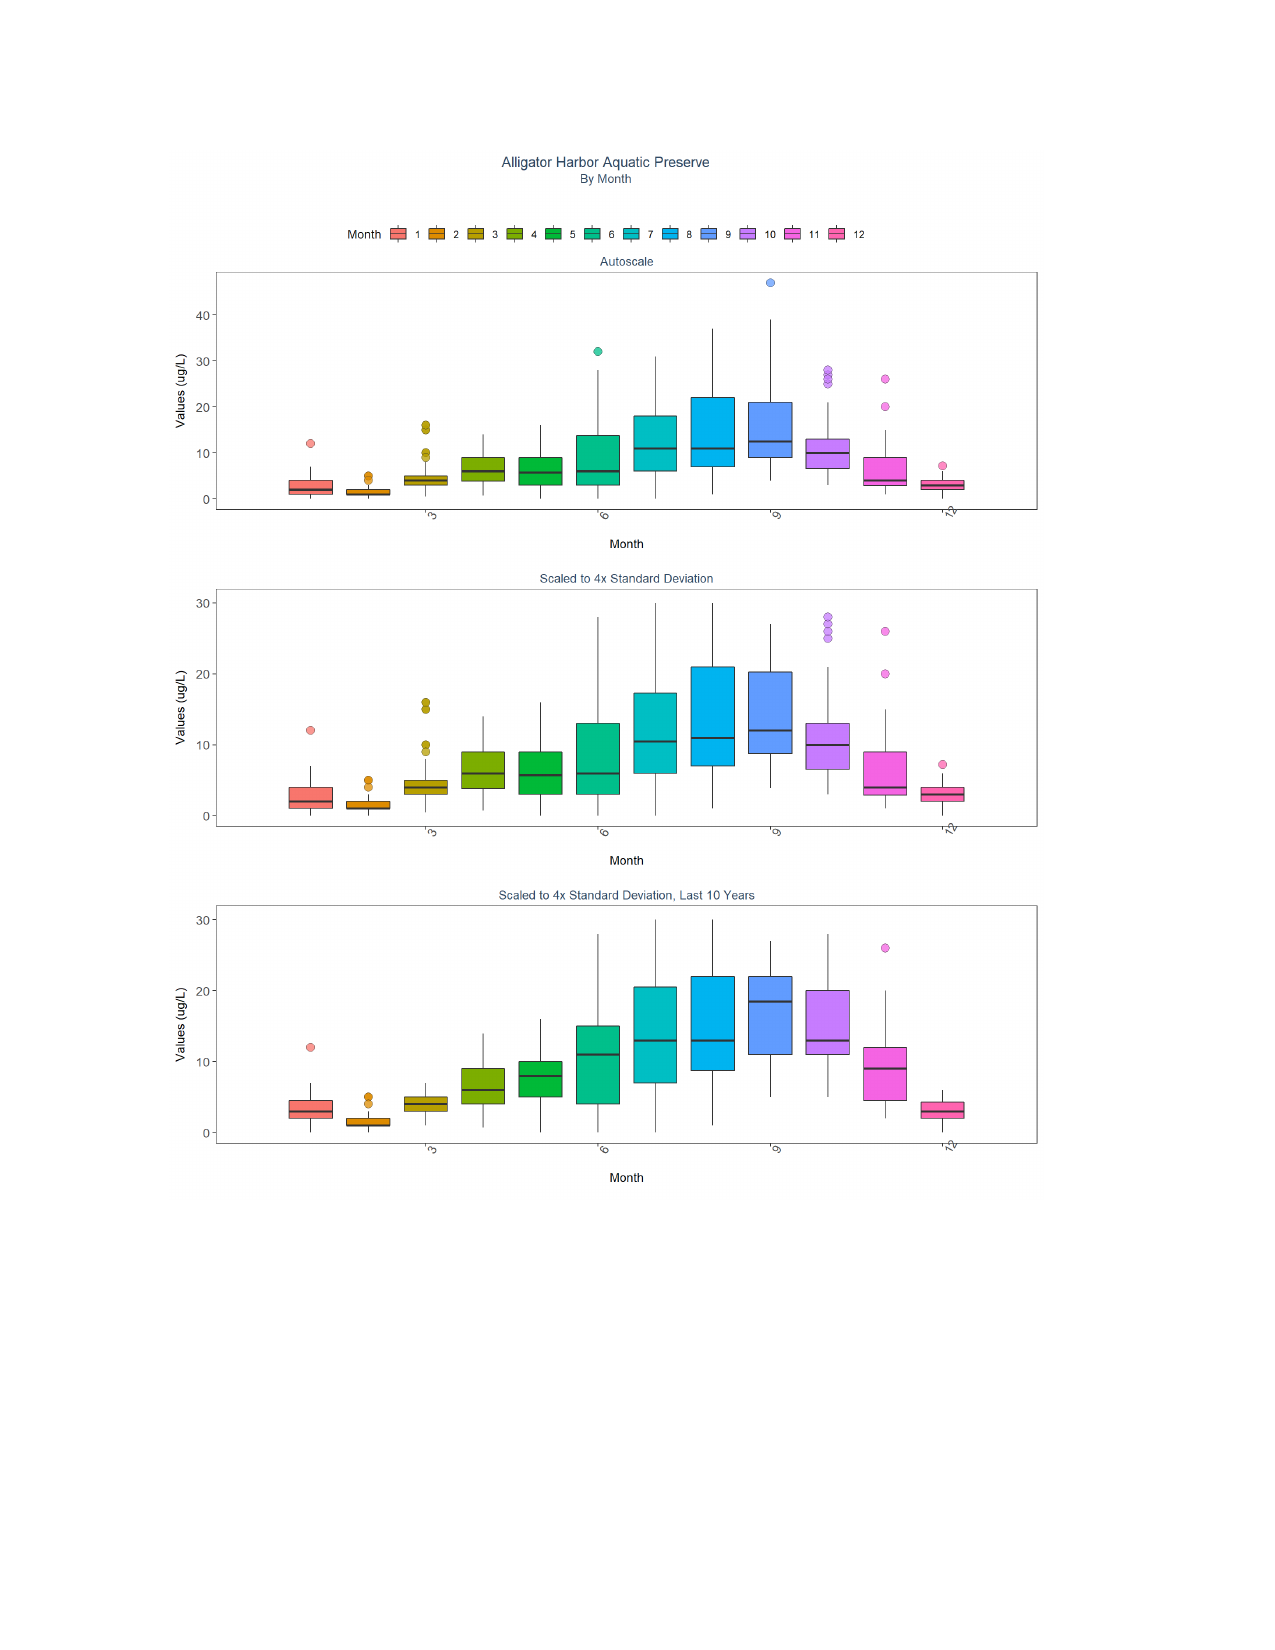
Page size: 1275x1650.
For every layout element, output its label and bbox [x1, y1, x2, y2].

picture [168, 150, 1044, 1200]
